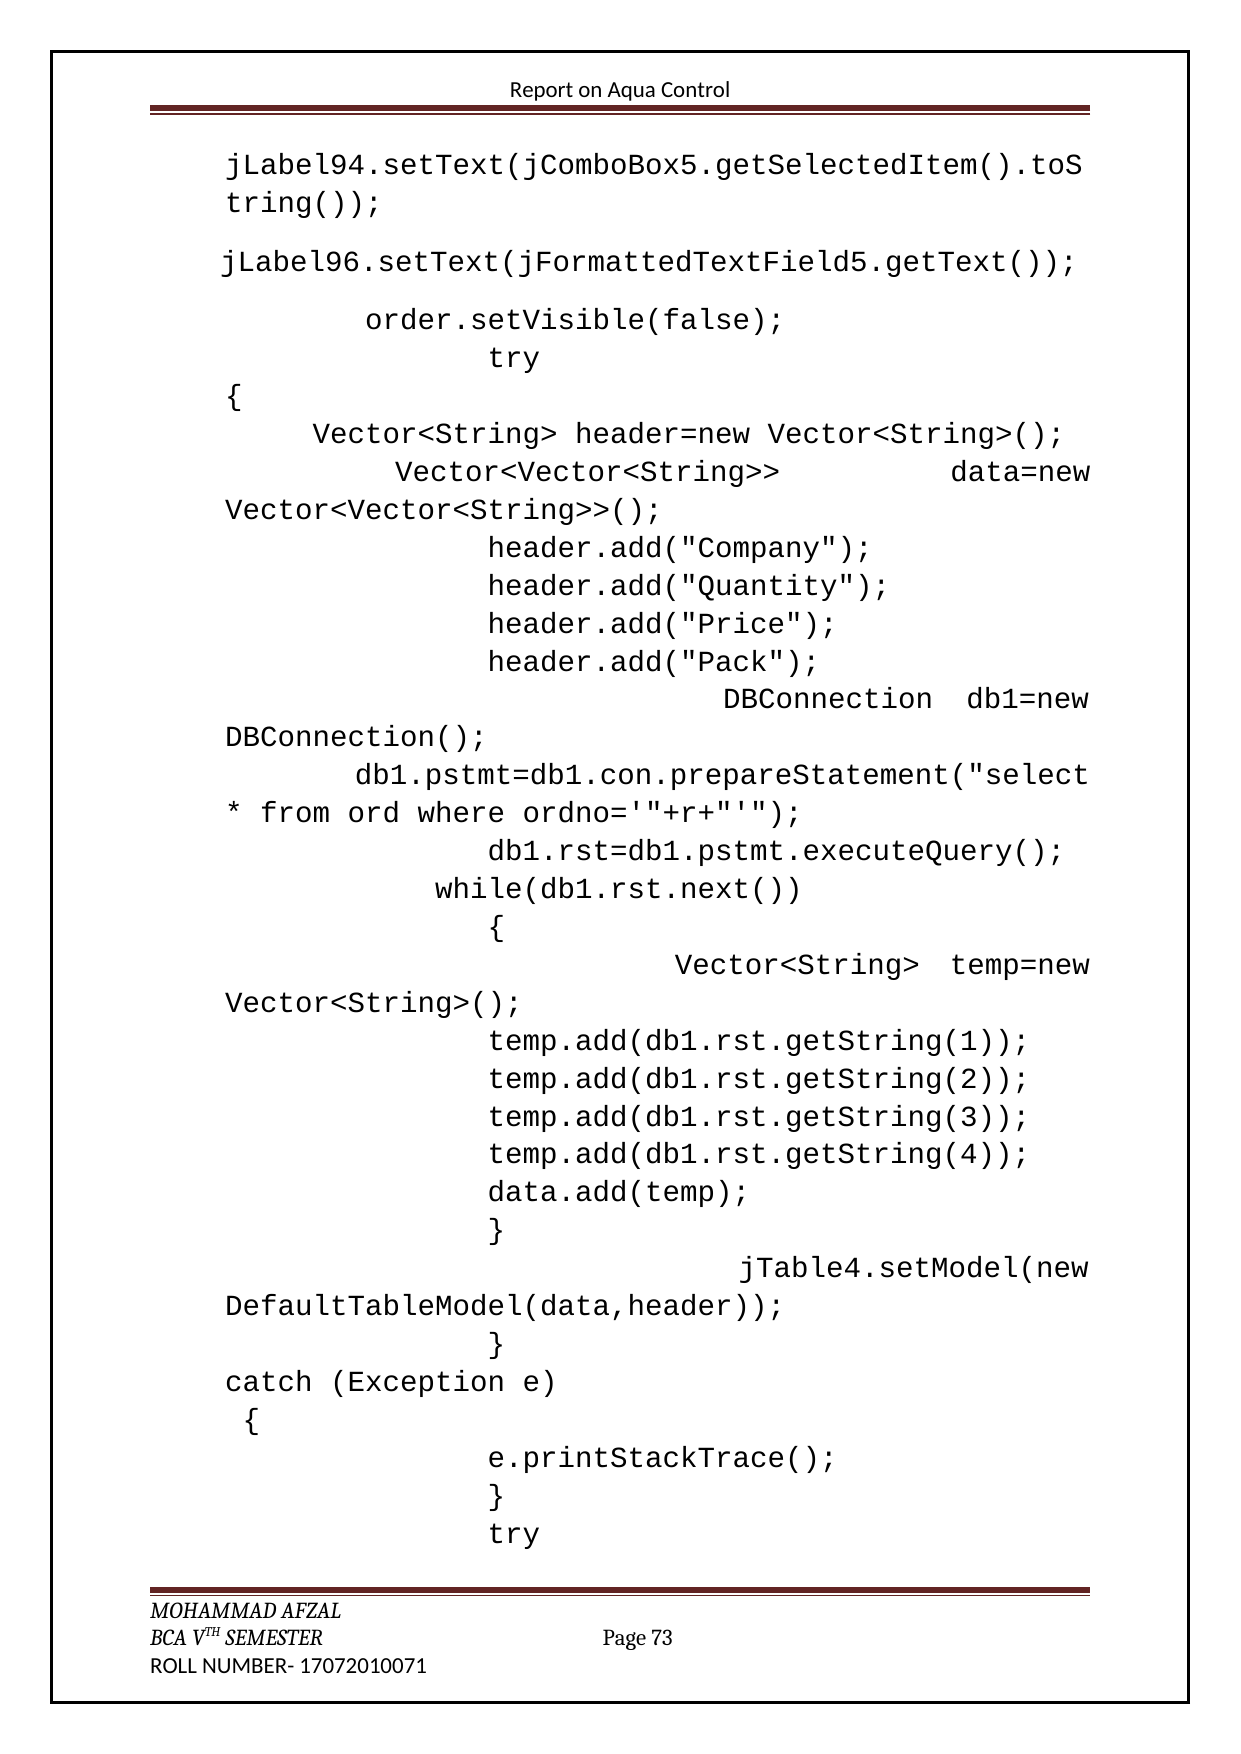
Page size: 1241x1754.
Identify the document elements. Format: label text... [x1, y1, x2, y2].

list temp.add(db1.rst.getString(2)); [225, 1064, 1090, 1097]
list DBConnection db1=new DBConnection(); [225, 684, 1090, 756]
list temp.add(db1.rst.getString(1)); [225, 1026, 1090, 1059]
list db1.pstmt=db1.con.prepareStatement("select * from ord where ordno='"+r+"'"); [225, 760, 1090, 831]
list catch (Exception e) [225, 1367, 1090, 1400]
list jTable4.setModel(new DefaultTableModel(data,header)); [225, 1253, 1090, 1324]
list } [225, 1481, 1090, 1514]
list try [225, 343, 1090, 376]
list } [225, 1215, 1090, 1248]
list temp.add(db1.rst.getString(4)); [225, 1139, 1090, 1173]
list e.printStackTrace(); [225, 1443, 1090, 1476]
list order.setVisible(false); [225, 305, 1090, 338]
list { [225, 381, 1090, 414]
text jLabel96.setText(jFormattedTextField5.getText()); [150, 247, 1090, 280]
list } [225, 1329, 1090, 1362]
list Vector<String> temp=new Vector<String>(); [225, 950, 1090, 1021]
list { [225, 912, 1090, 945]
list try [225, 1519, 1090, 1552]
list jLabel94.setText(jComboBox5.getSelectedItem().toString()); [225, 150, 1090, 221]
list { [225, 1405, 1090, 1438]
list db1.rst=db1.pstmt.executeQuery(); [225, 836, 1090, 869]
list data.add(temp); [225, 1177, 1090, 1211]
list header.add("Company"); [225, 533, 1090, 566]
list temp.add(db1.rst.getString(3)); [225, 1102, 1090, 1135]
list while(db1.rst.next()) [225, 874, 1090, 907]
list Vector<String> header=new Vector<String>(); [225, 419, 1090, 452]
list Vector<Vector<String>> data=new Vector<Vector<String>>(); [225, 457, 1090, 528]
list header.add("Pack"); [225, 647, 1090, 680]
list header.add("Quantity"); [225, 571, 1090, 604]
list header.add("Price"); [225, 609, 1090, 642]
